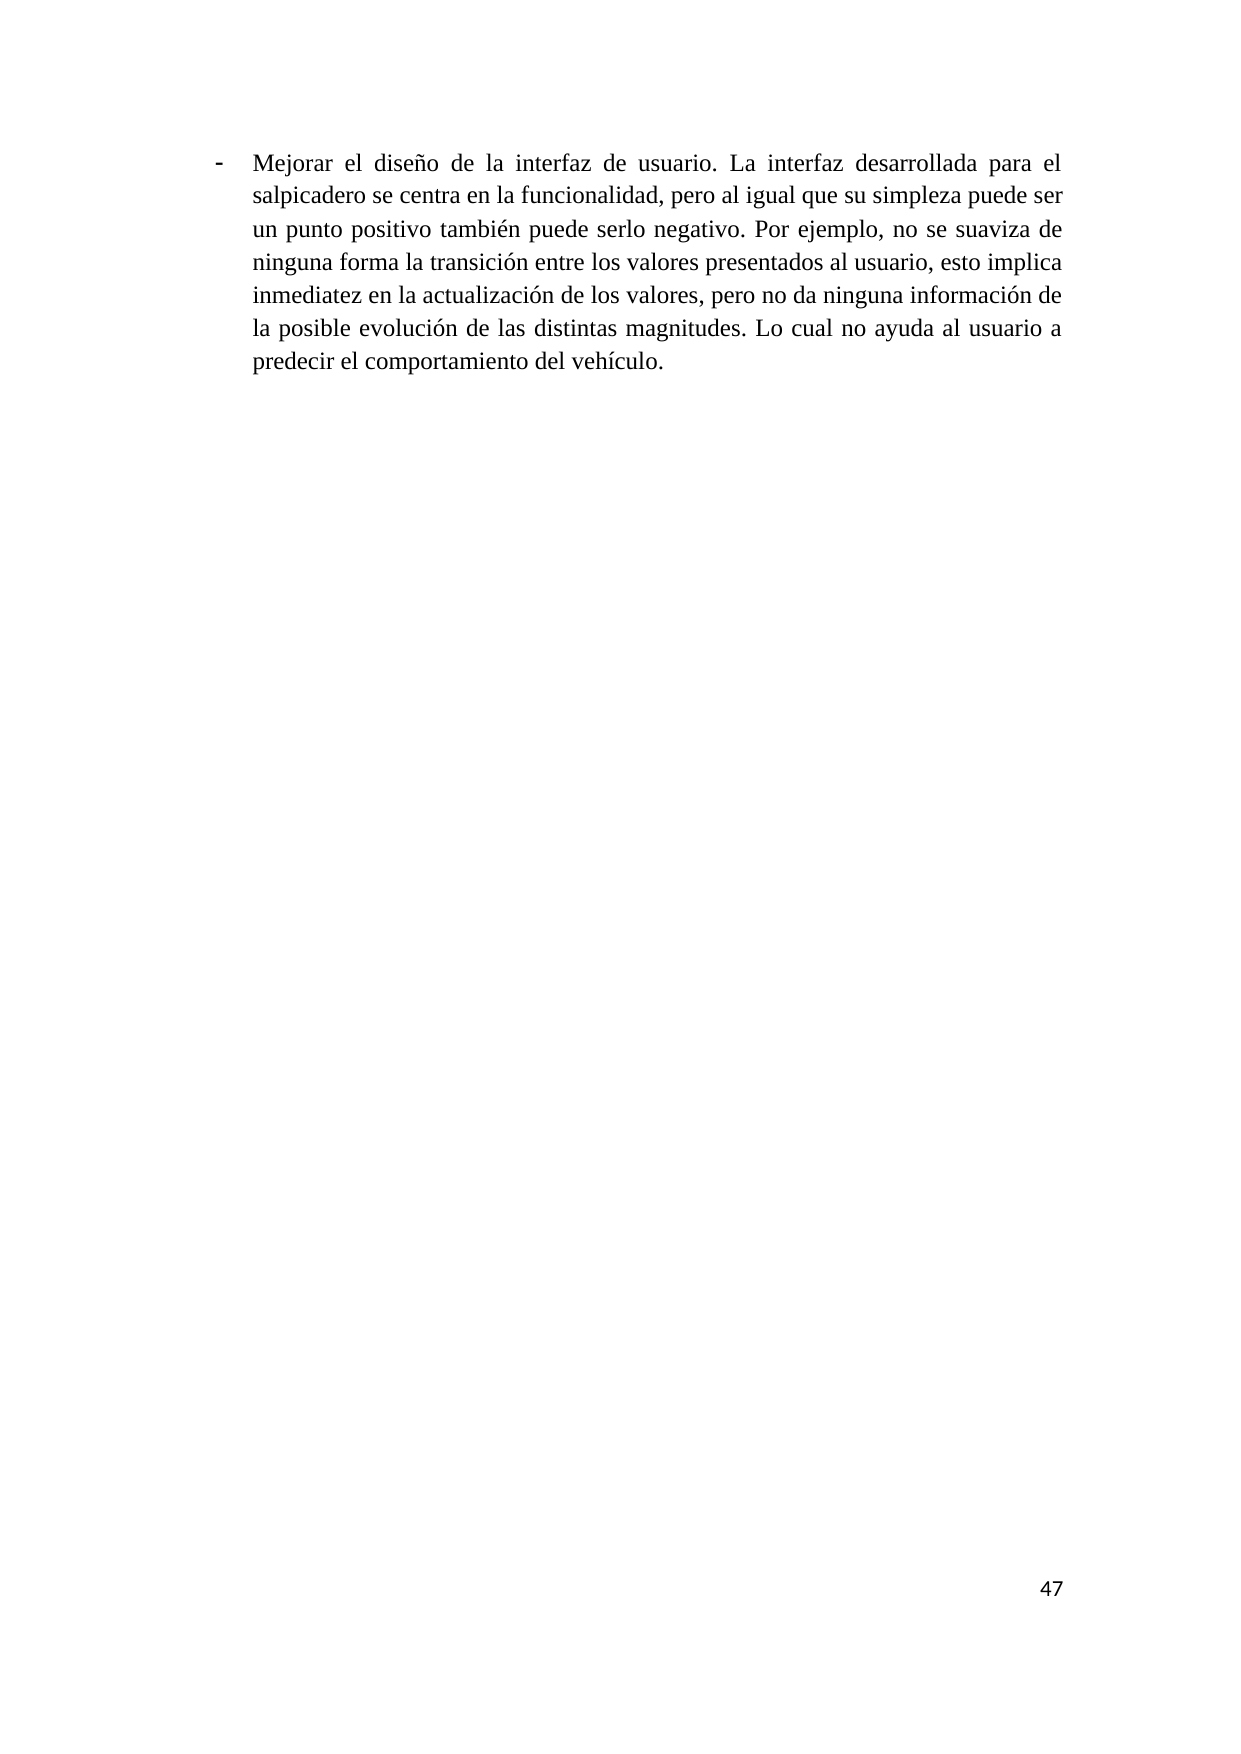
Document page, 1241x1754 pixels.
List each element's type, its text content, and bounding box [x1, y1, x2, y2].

list Mejorar el diseño de la interfaz de usuario. La interfaz desarrollada para el salpicadero se centra en la funcionalidad, pero al igual que su simpleza puede ser un punto positivo también puede serlo negativo. Por ejemplo, no se suaviza de ninguna forma la transición entre los valores presentados al usuario, esto implica inmediatez en la actualización de los valores, pero no da ninguna información de la posible evolución de las distintas magnitudes. Lo cual no ayuda al usuario a predecir el comportamiento del vehículo. [215, 148, 1063, 374]
